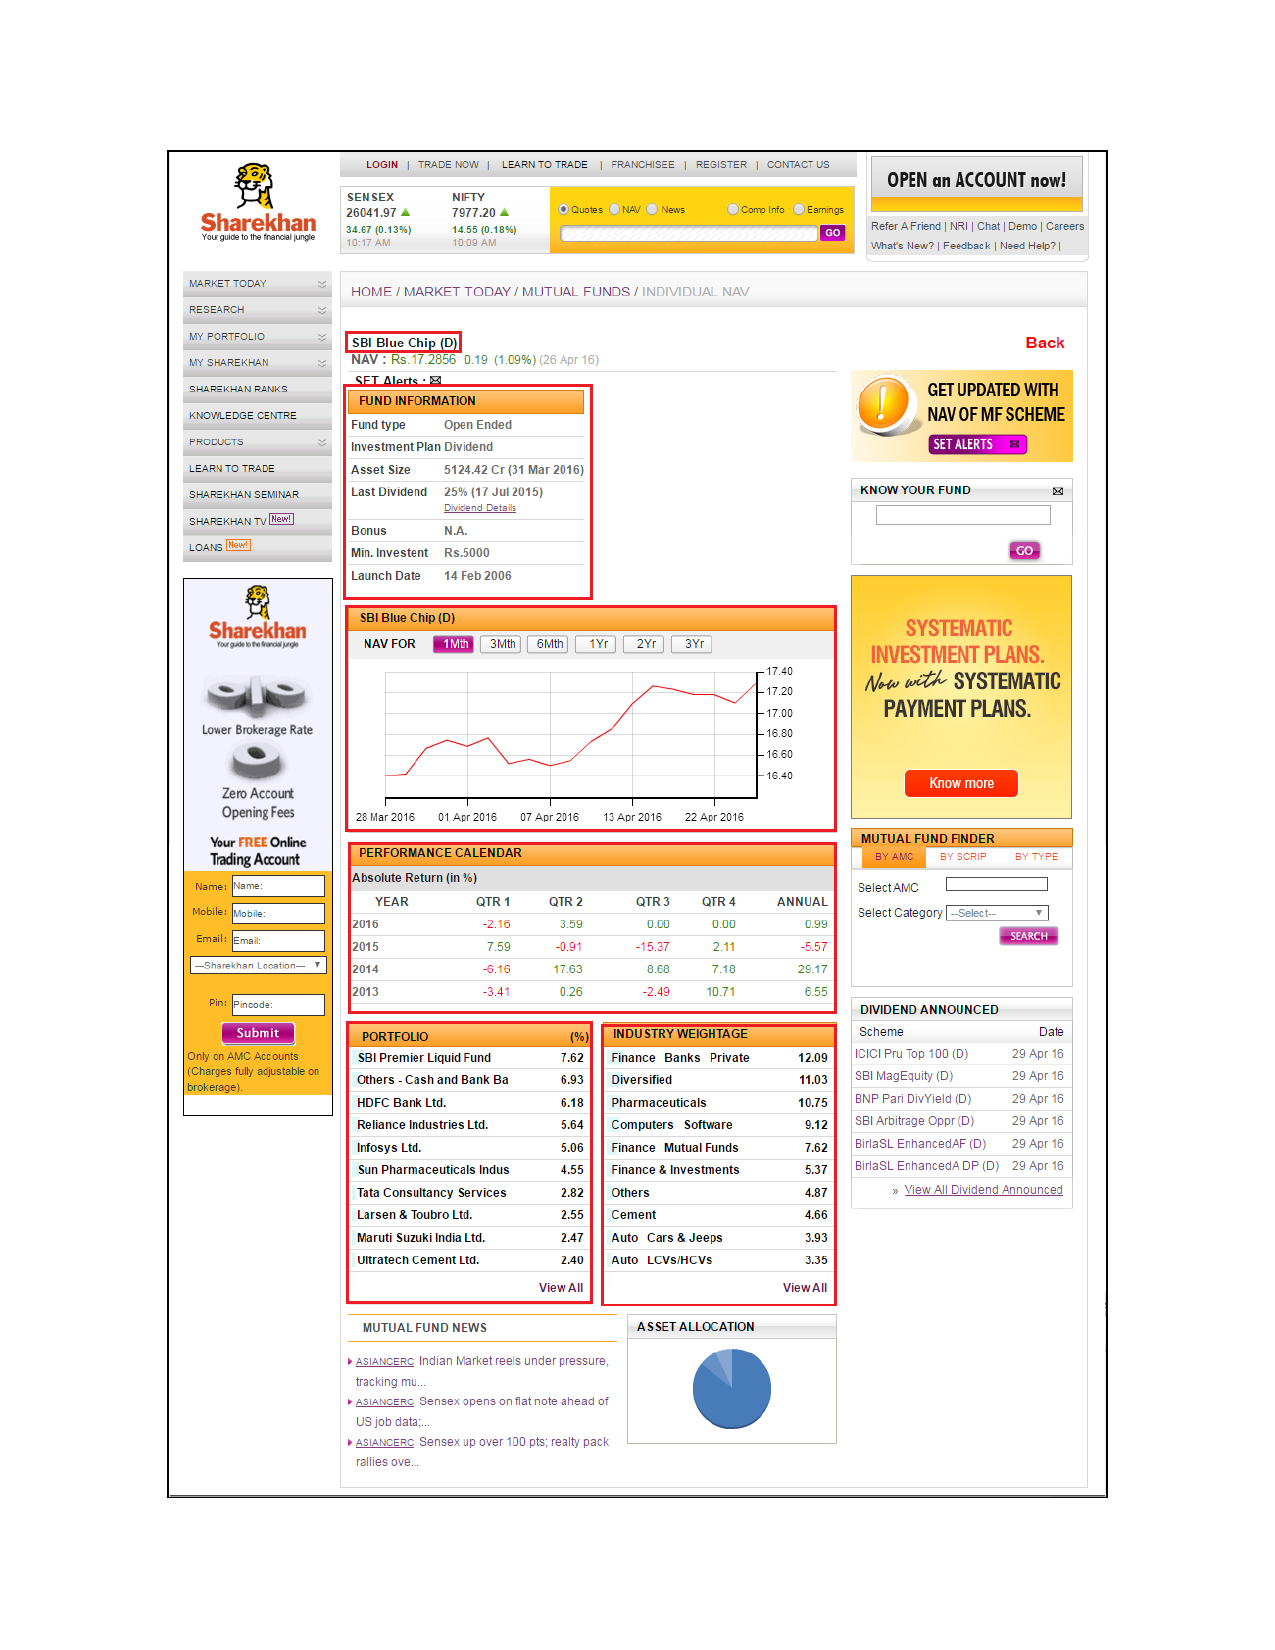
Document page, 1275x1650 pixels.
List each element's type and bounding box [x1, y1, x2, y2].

picture [169, 152, 1106, 1497]
